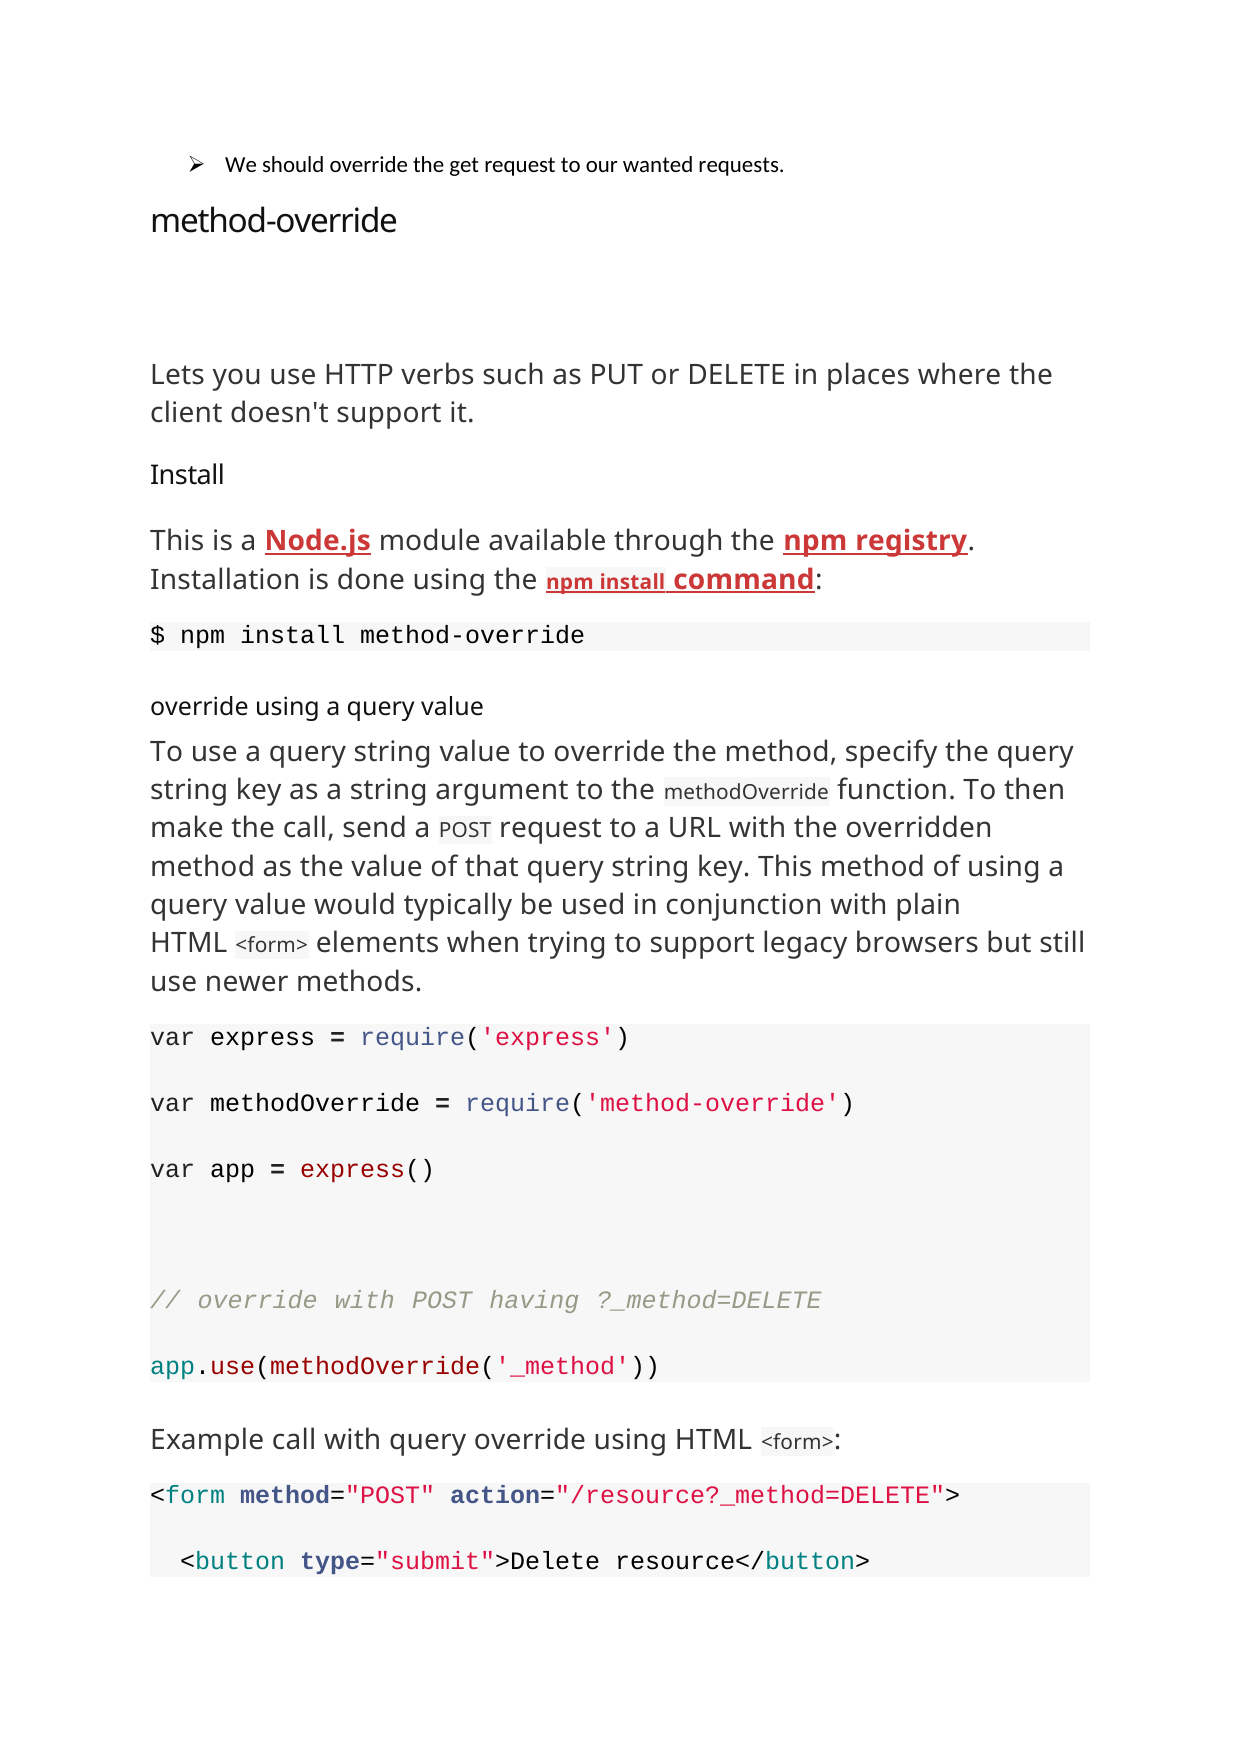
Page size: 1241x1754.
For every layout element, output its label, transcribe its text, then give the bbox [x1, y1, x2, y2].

text $ npm install method-override [150, 622, 1090, 651]
text <form method="POST" action="/resource?_method=DELETE"> [150, 1483, 1090, 1511]
text // override with POST having ?_method=DELETE [150, 1288, 1090, 1316]
text var express = require('express') [150, 1024, 1090, 1053]
subtitle method-override [150, 197, 1090, 242]
text var methodOverride = require('method-override') [150, 1090, 1090, 1119]
list We should override the get request to our wanted requests. [187, 150, 1090, 178]
text <button type="submit">Delete resource</button> [150, 1549, 1090, 1577]
subtitle override using a query value [150, 688, 1090, 722]
text app.use(methodOverride('_method')) [150, 1354, 1090, 1382]
text This is a Node.js module available through the npm registry. Installation is done using the npm install command: [150, 521, 1090, 597]
text Example call with query override using HTML <form>: [150, 1419, 1090, 1458]
text To use a query string value to override the method, specify the query string key as a string argument to the methodOverride function. To then make the call, send a POST request to a URL with the overridden method as the value of that query string key. This method of using a query value would typically be used in conjunction with plain HTML <form> elements when trying to support legacy browsers but still use newer methods. [150, 731, 1090, 999]
text Lets you use HTTP verbs such as PUT or DELETE in places where the client doesn't support it. [150, 354, 1090, 431]
subtitle Install [150, 456, 1090, 493]
text var app = express() [150, 1156, 1090, 1184]
